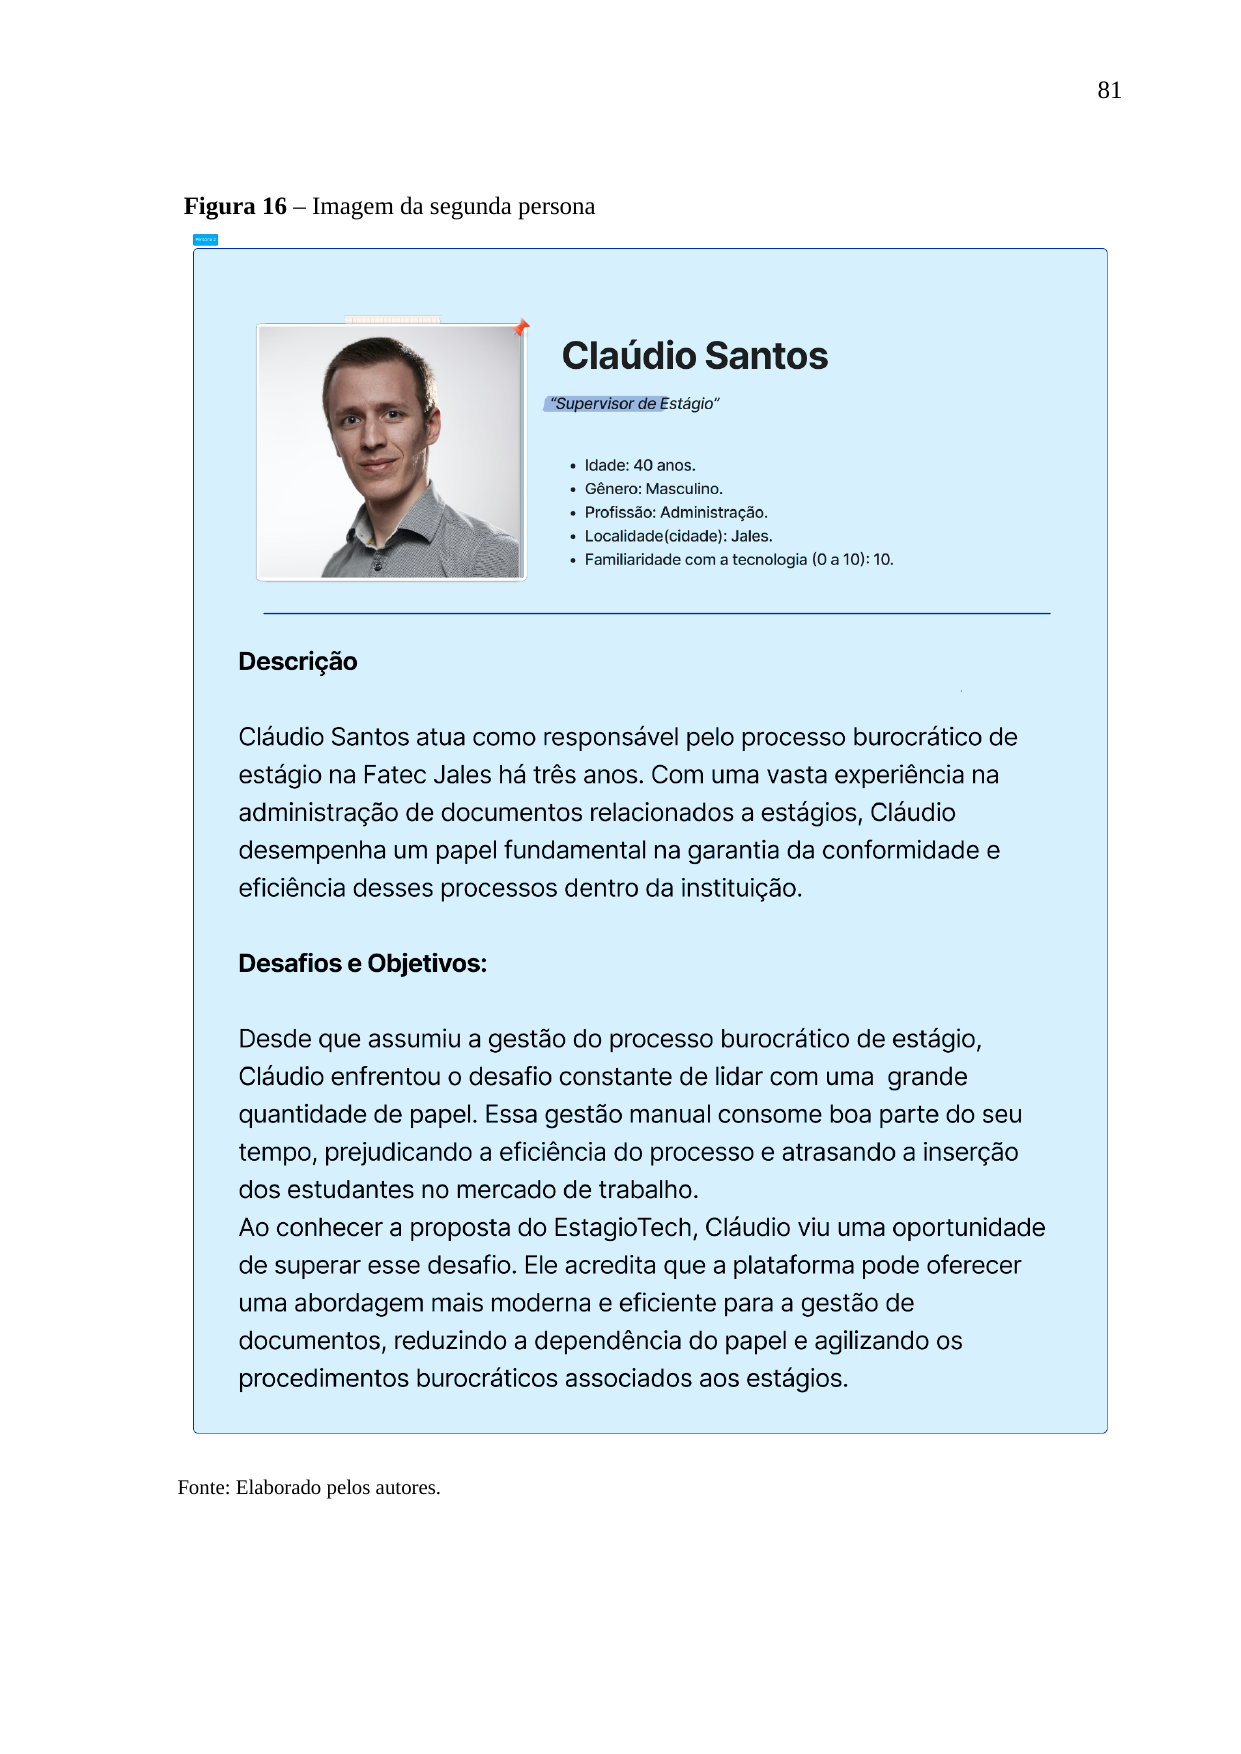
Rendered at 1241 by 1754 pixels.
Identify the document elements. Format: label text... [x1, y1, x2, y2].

picture [177, 232, 1123, 1449]
text Figura 16 – Imagem da segunda persona [177, 191, 1122, 219]
text Fonte: Elaborado pelos autores. [177, 1449, 1122, 1499]
